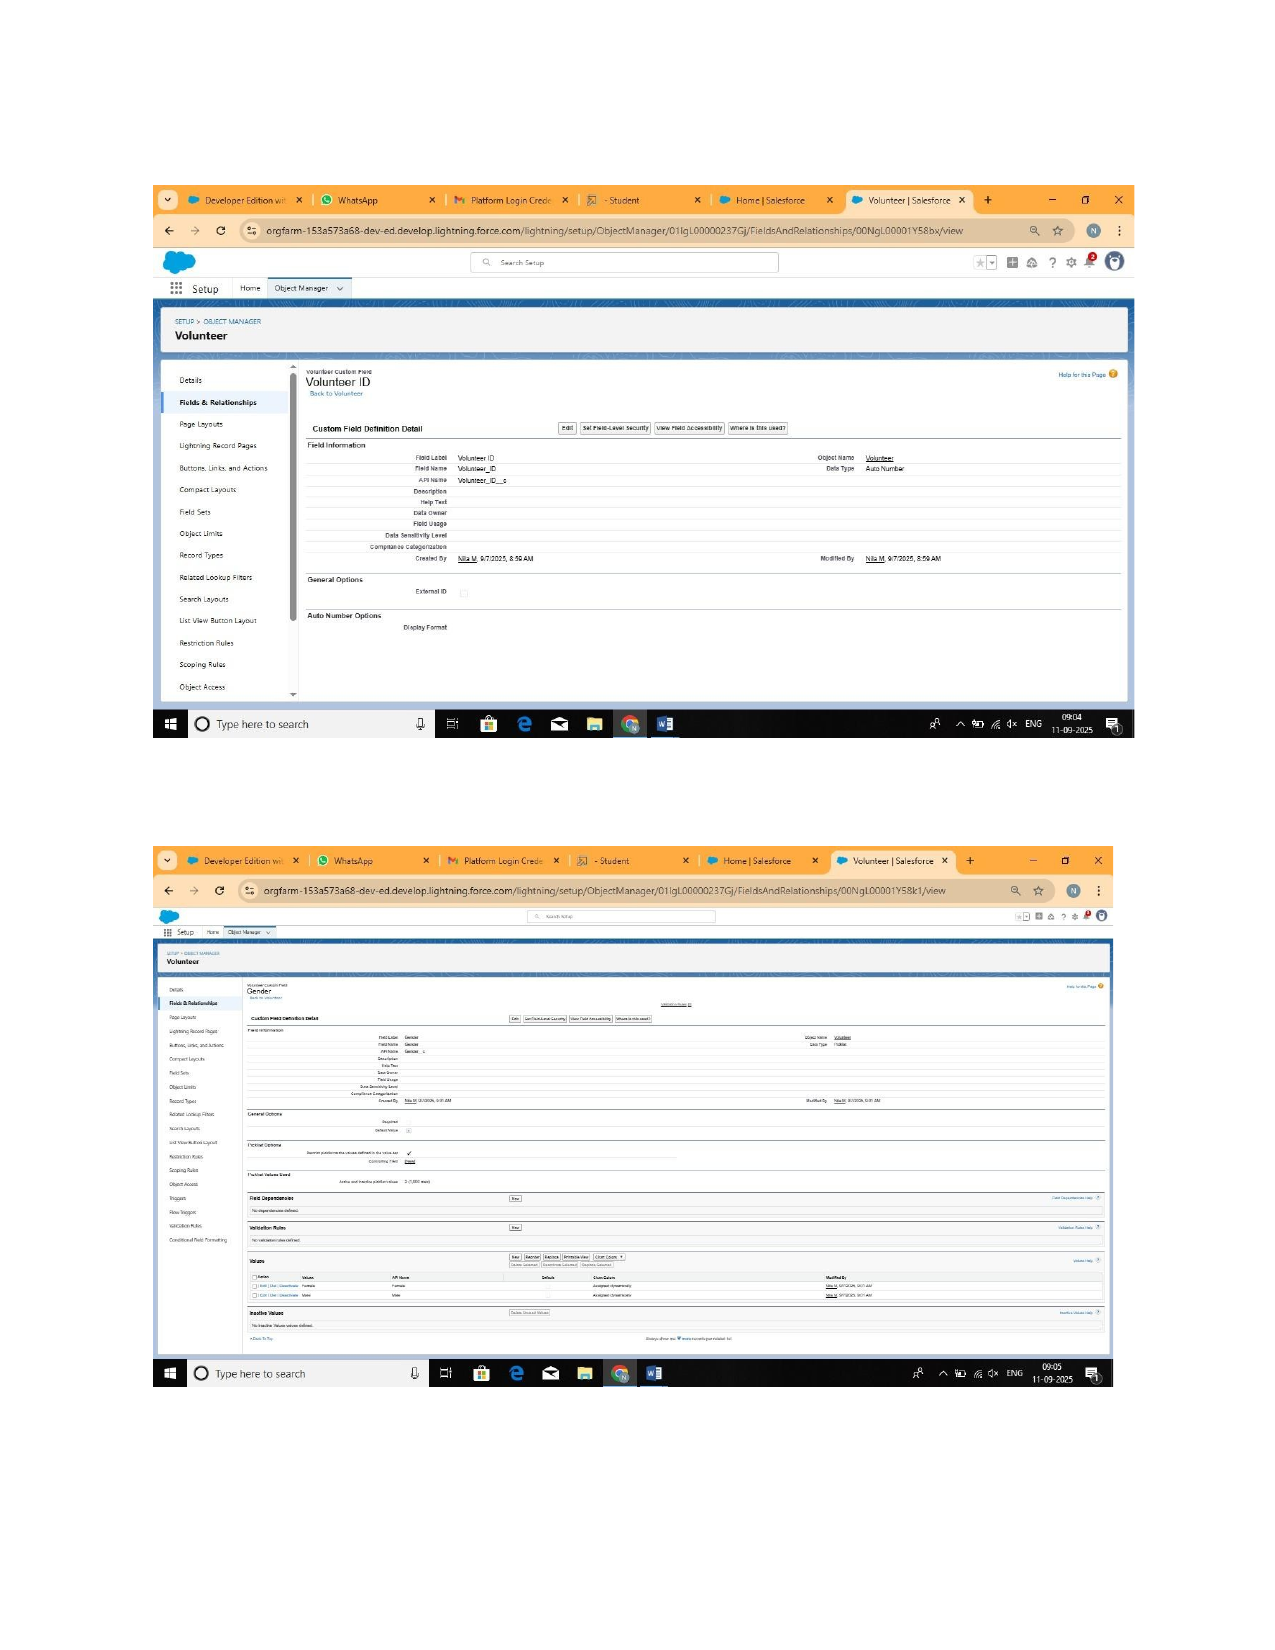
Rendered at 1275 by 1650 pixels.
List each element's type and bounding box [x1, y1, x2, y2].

picture [153, 846, 1114, 1387]
picture [153, 185, 1135, 738]
